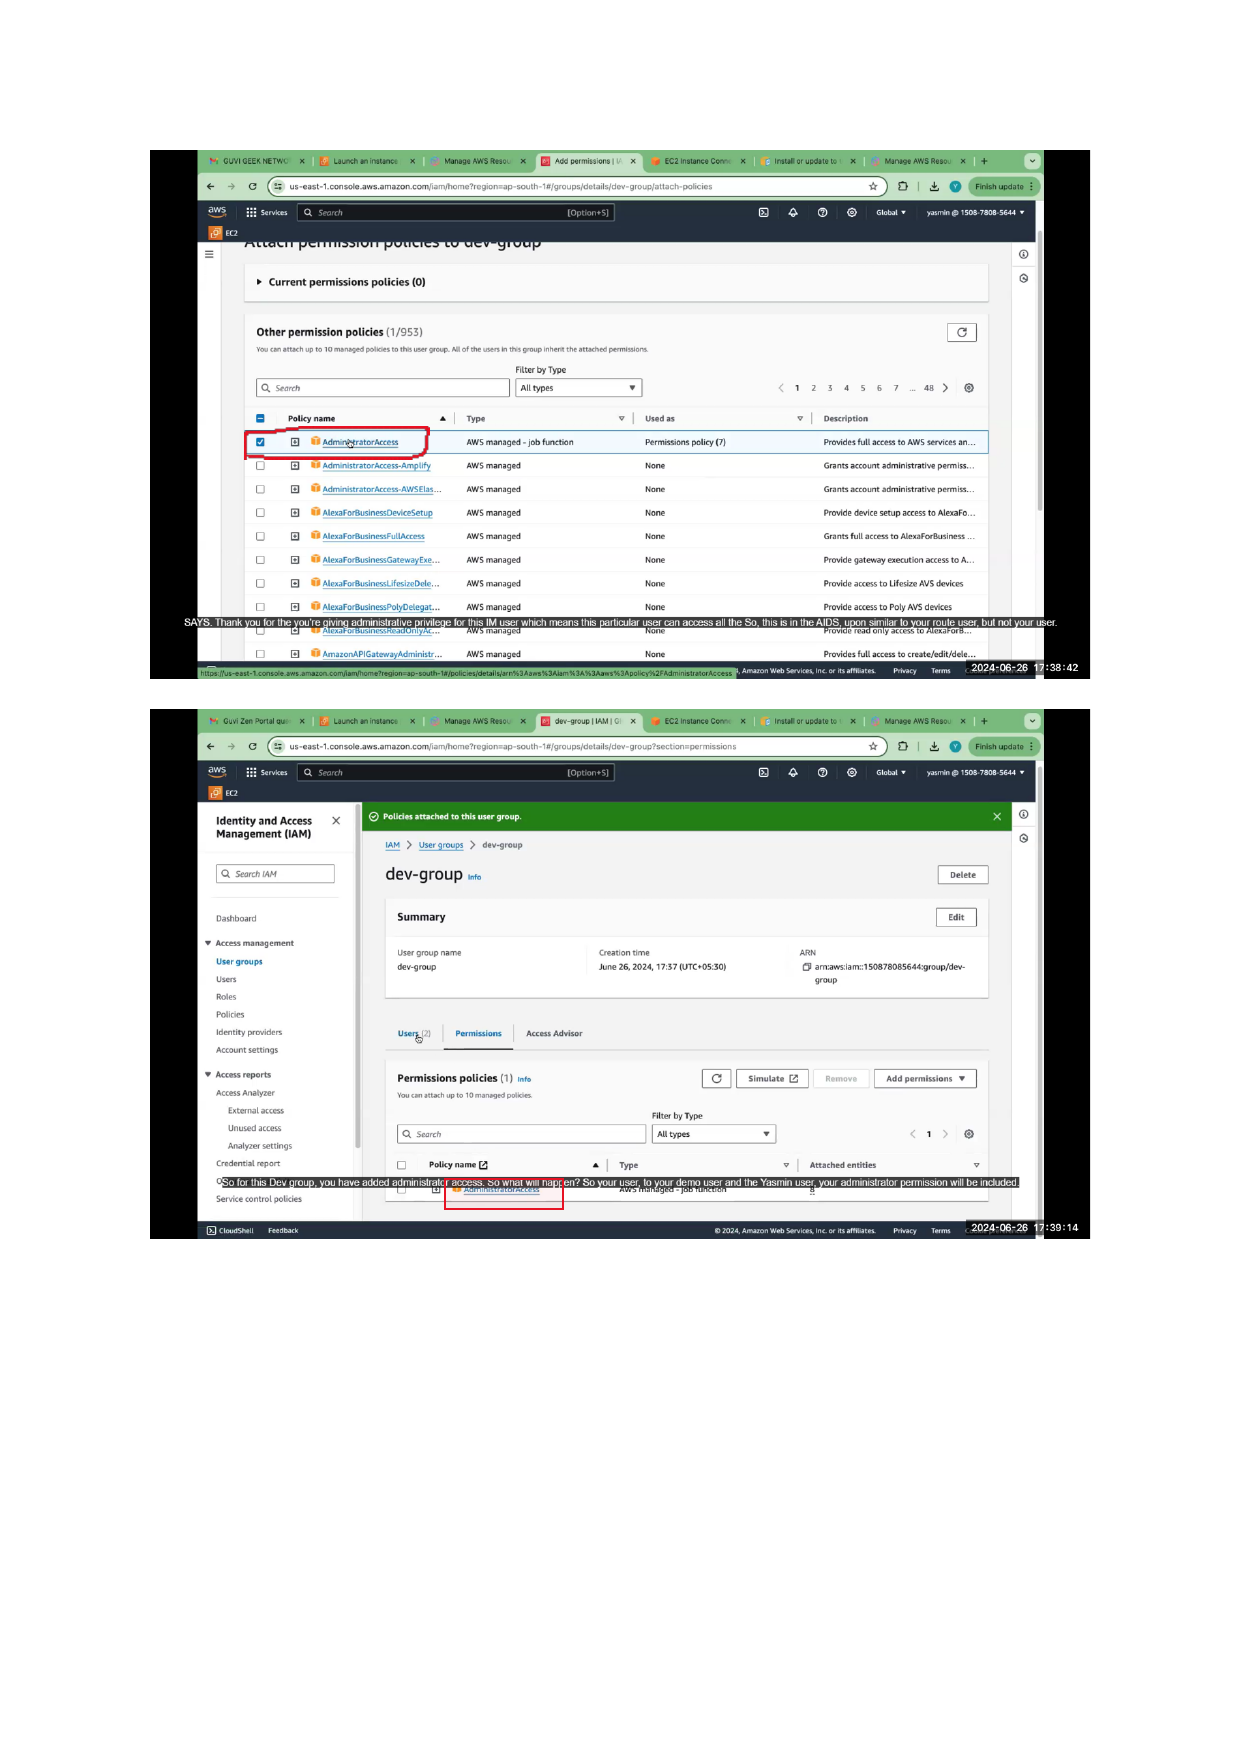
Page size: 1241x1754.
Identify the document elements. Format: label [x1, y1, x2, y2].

picture [150, 709, 1091, 1239]
picture [150, 150, 1091, 679]
